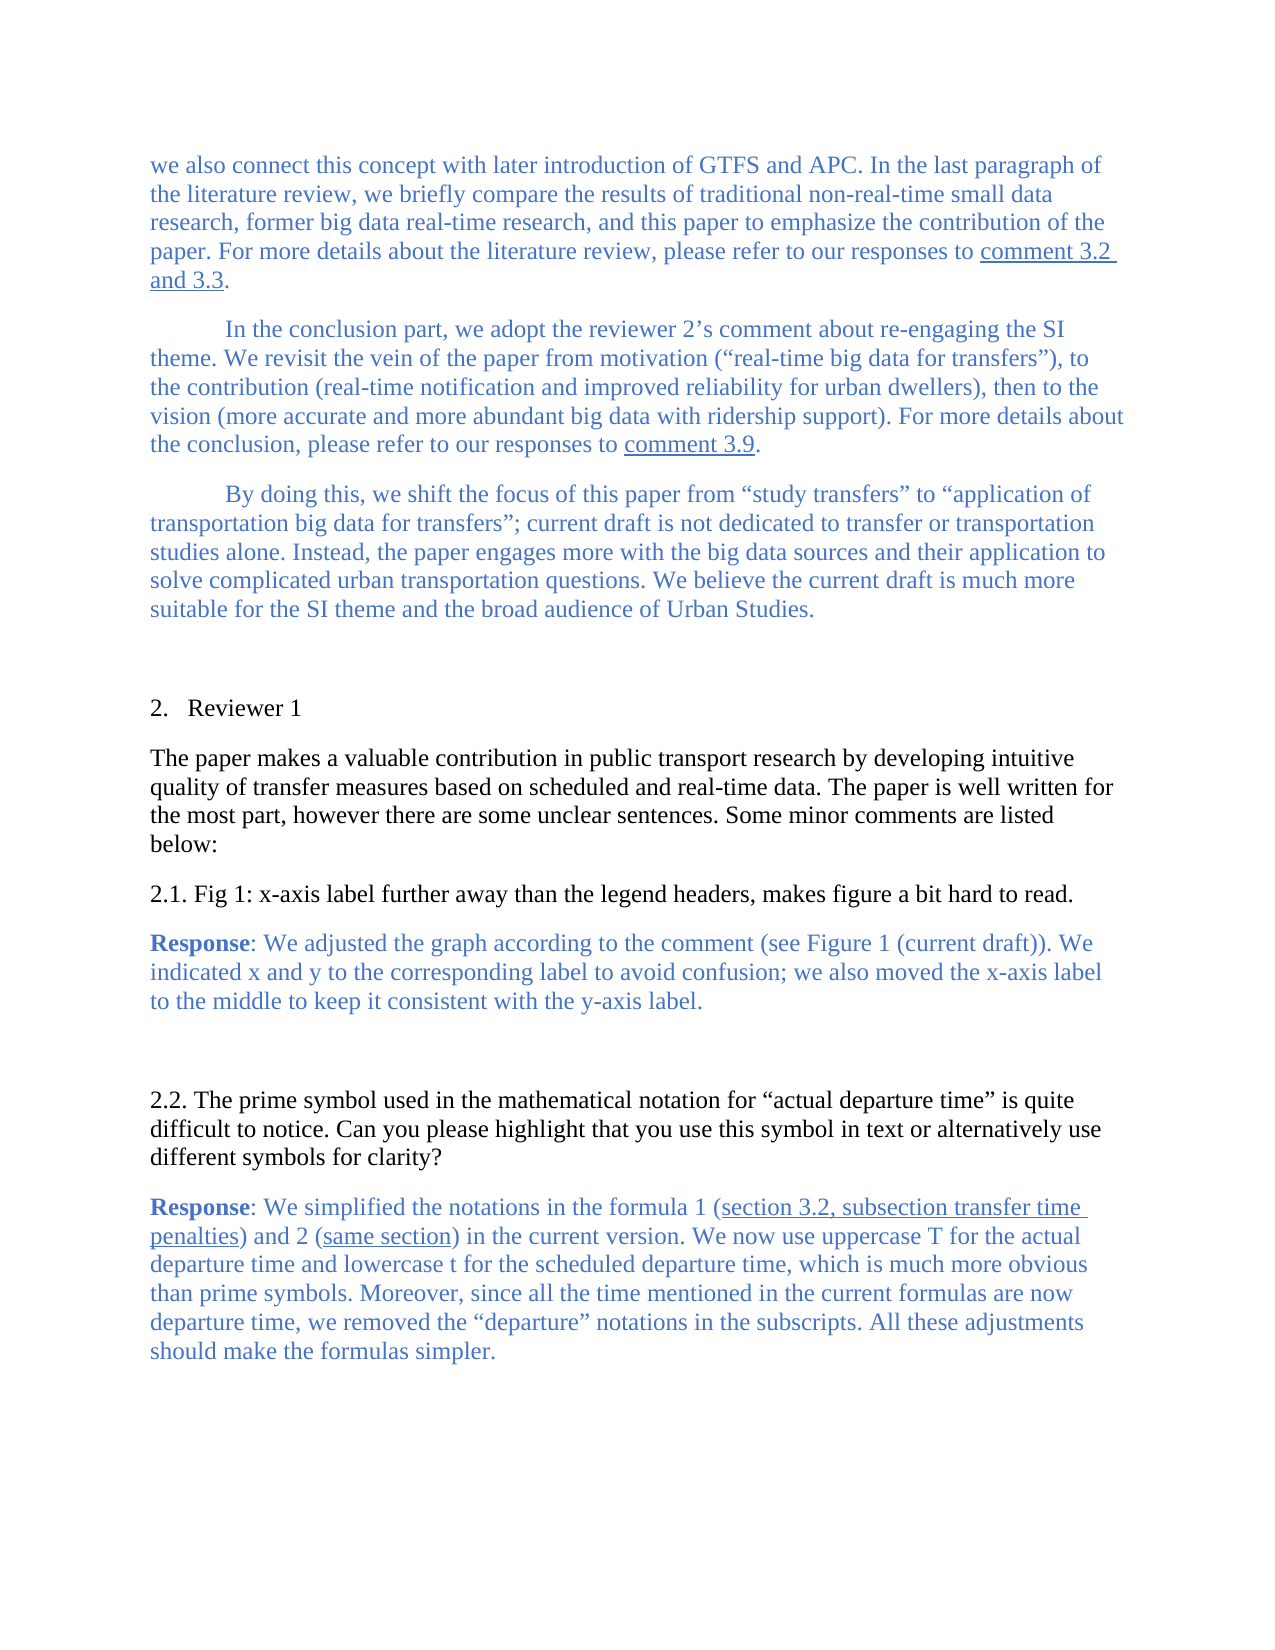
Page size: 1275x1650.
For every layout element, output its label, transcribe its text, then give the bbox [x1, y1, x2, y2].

text In the conclusion part, we adopt the reviewer 2’s comment about re-engaging the SI theme. We revisit the vein of the paper from motivation (“real-time big data for transfers”), to the contribution (real-time notification and improved reliability for urban dwellers), then to the vision (more accurate and more abundant big data with ridership support). For more details about the conclusion, please refer to our responses to comment 3.9. [150, 314, 1125, 458]
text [150, 150, 1125, 294]
text By doing this, we shift the focus of this paper from “study transfers” to “application of transportation big data for transfers”; current draft is not dedicated to transfer or transportation studies alone. Instead, the paper engages more with the big data sources and their application to solve complicated urban transportation questions. We believe the current draft is much more suitable for the SI theme and the broad audience of Urban Studies. [150, 479, 1125, 623]
list Fig 1: x-axis label further away than the legend headers, makes figure a bit hard to read. [150, 879, 1125, 907]
text Response: We simplified the notations in the formula 1 (section 3.2, subsection transfer time penalties) and 2 (same section) in the current version. We now use uppercase T for the actual departure time and lowercase t for the scheduled departure time, which is much more obvious than prime symbols. Moreover, since all the time mentioned in the current formulas are now departure time, we removed the “departure” notations in the subscripts. All these adjustments should make the formulas simpler. [150, 1192, 1125, 1364]
text The paper makes a valuable contribution in public transport research by developing intuitive quality of transfer measures based on scheduled and real-time data. The paper is well written for the most part, however there are some unclear sentences. Some minor comments are listed below: [150, 743, 1125, 858]
text Response: We adjusted the graph according to the comment (see Figure 1 (current draft)). We indicated x and y to the corresponding label to avoid confusion; we also moved the x-axis label to the middle to keep it consistent with the y-axis label. [150, 928, 1125, 1014]
list The prime symbol used in the mathematical notation for “actual departure time” is quite difficult to notice. Can you please highlight that you use this symbol in text or alternatively use different symbols for clarity? [150, 1085, 1125, 1171]
list Reviewer 1 [150, 693, 1125, 722]
